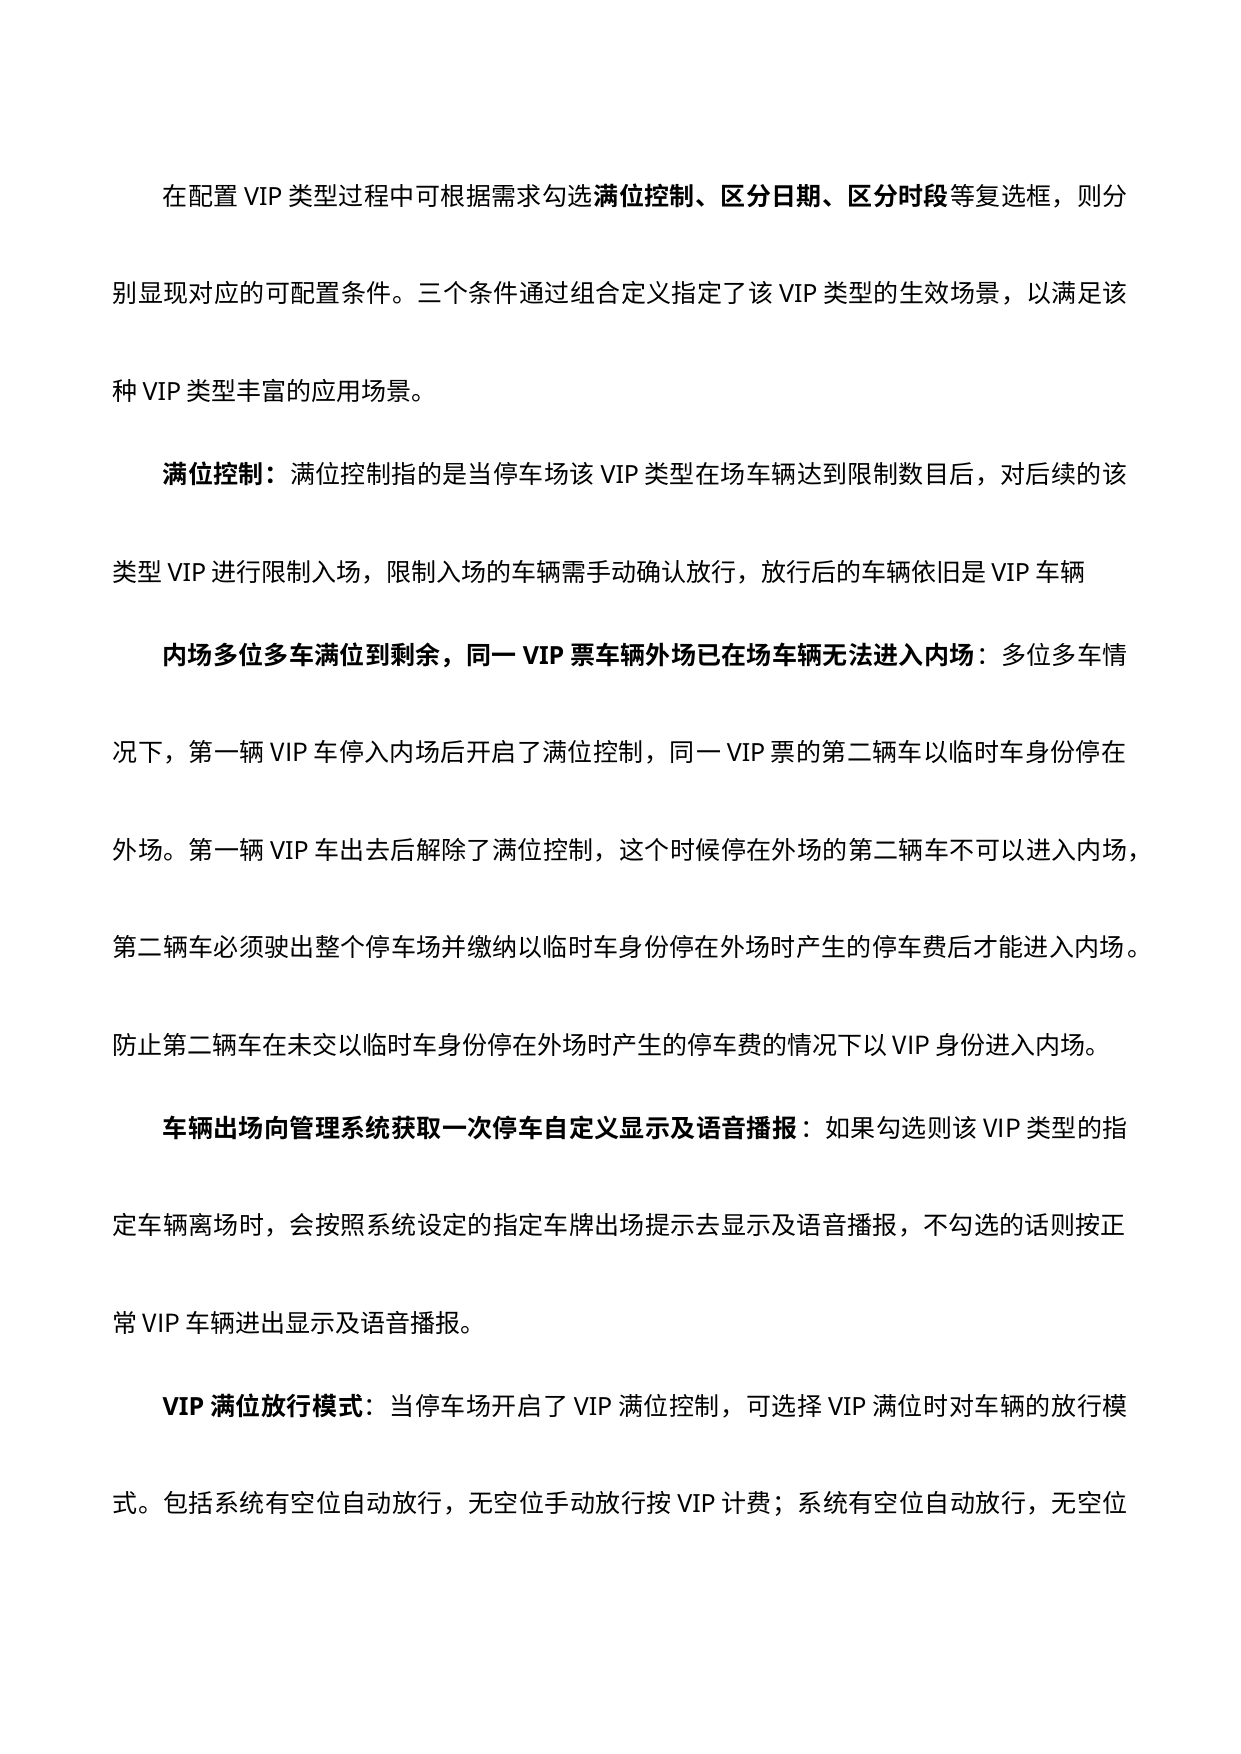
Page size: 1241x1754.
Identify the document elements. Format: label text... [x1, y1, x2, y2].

list 内场多位多车满位到剩余，同一VIP票车辆外场已在场车辆无法进入内场：多位多车情况下，第一辆VIP车停入内场后开启了满位控制，同一VIP票的第二辆车以临时车身份停在外场。第一辆VIP车出去后解除了满位控制，这个时候停在外场的第二辆车不可以进入内场，第二辆车必须驶出整个停车场并缴纳以临时车身份停在外场时产生的停车费后才能进入内场。防止第二辆车在未交以临时车身份停在外场时产生的停车费的情况下以VIP身份进入内场。 [112, 621, 1128, 1076]
list 满位控制：满位控制指的是当停车场该VIP类型在场车辆达到限制数目后，对后续的该类型VIP进行限制入场，限制入场的车辆需手动确认放行，放行后的车辆依旧是VIP车辆 [112, 440, 1128, 603]
list 车辆出场向管理系统获取一次停车自定义显示及语音播报：如果勾选则该VIP类型的指定车辆离场时，会按照系统设定的指定车牌出场提示去显示及语音播报，不勾选的话则按正常VIP车辆进出显示及语音播报。 [112, 1094, 1128, 1354]
list 在配置VIP类型过程中可根据需求勾选满位控制、区分日期、区分时段等复选框，则分别显现对应的可配置条件。三个条件通过组合定义指定了该VIP类型的生效场景，以满足该种VIP类型丰富的应用场景。 [112, 162, 1128, 422]
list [112, 1372, 1128, 1534]
